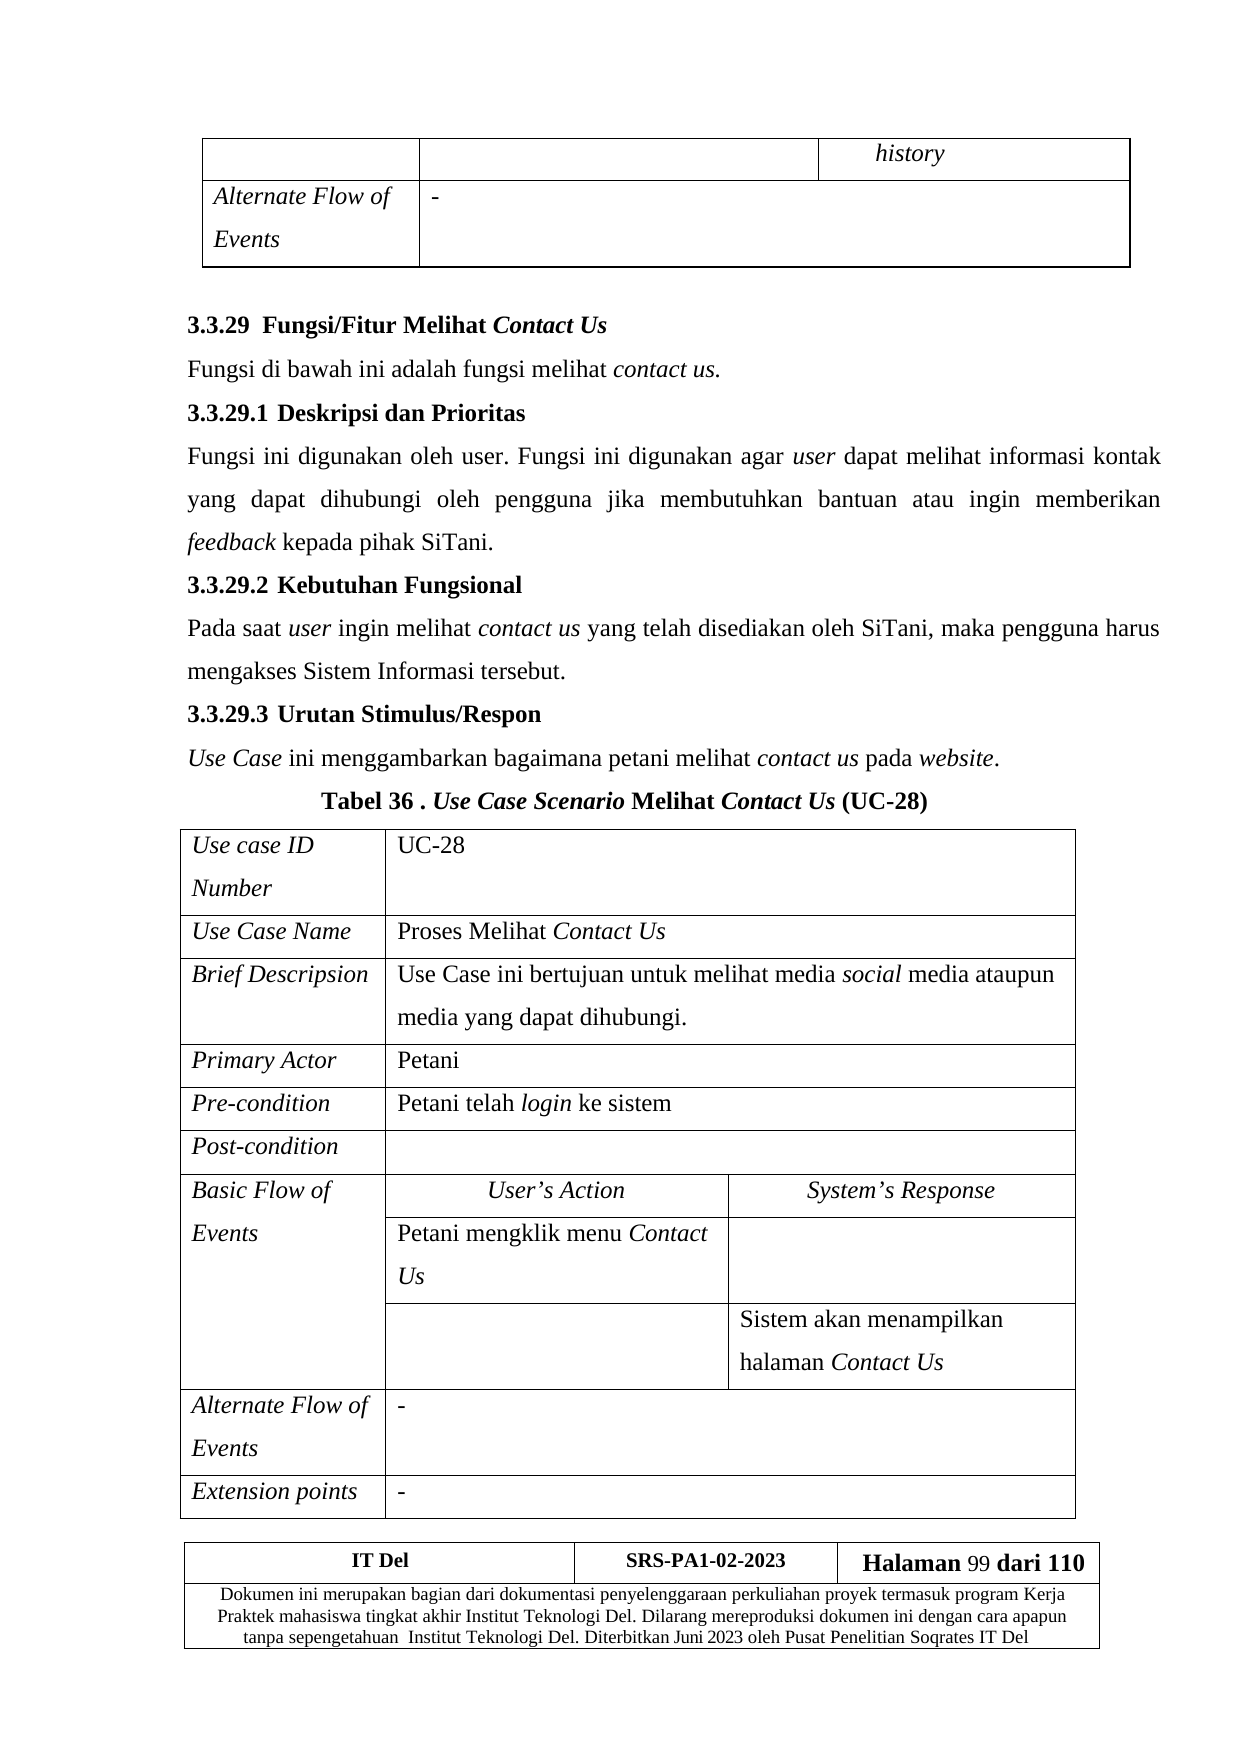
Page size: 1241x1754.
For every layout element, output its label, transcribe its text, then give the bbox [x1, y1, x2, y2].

table_cell [386, 1131, 1075, 1174]
table_cell [729, 1218, 1075, 1303]
subtitle Deskripsi dan Prioritas [187, 398, 1161, 426]
table_header UC-28 [386, 830, 1075, 915]
table_cell Alternate Flow of Events [181, 1390, 385, 1475]
subtitle Fungsi ini digunakan oleh user. Fungsi ini digunakan agar user dapat melihat informasi kontak yang dapat dihubungi oleh pengguna jika membutuhkan bantuan atau ingin memberikan feedback kepada pihak SiTani. [187, 441, 1161, 556]
table_cell Pre-condition [181, 1088, 385, 1130]
table_cell Petani mengklik menu Contact Us [386, 1218, 728, 1303]
table_cell Post-condition [181, 1131, 385, 1174]
table_cell - [420, 181, 1129, 266]
text Fungsi di bawah ini adalah fungsi melihat contact us. [187, 354, 1161, 383]
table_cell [819, 139, 1129, 180]
table_cell Alternate Flow of Events [203, 181, 419, 266]
subtitle Urutan Stimulus/Respon [187, 699, 1161, 728]
table_cell - [386, 1390, 1075, 1475]
text Tabel 36 . Use Case Scenario Melihat Contact Us (UC-28) [246, 786, 1161, 814]
table_cell System’s Response [729, 1175, 1075, 1217]
table_cell Petani [386, 1045, 1075, 1087]
table_cell [386, 1304, 728, 1389]
text Use Case ini menggambarkan bagaimana petani melihat contact us pada website. [171, 743, 1161, 771]
table_cell Proses Melihat Contact Us [386, 916, 1075, 958]
table_cell Basic Flow of Events [181, 1175, 385, 1389]
table_cell User’s Action [386, 1175, 728, 1217]
table_cell Use Case ini bertujuan untuk melihat media social media ataupun media yang dapat dihubungi. [386, 959, 1075, 1044]
table_cell - [386, 1476, 1075, 1518]
table_cell Primary Actor [181, 1045, 385, 1087]
table_cell Sistem akan menampilkan halaman Contact Us [729, 1304, 1075, 1389]
table_cell Extension points [181, 1476, 385, 1518]
table_cell Brief Descripsion [181, 959, 385, 1044]
subtitle Fungsi/Fitur Melihat Contact Us [187, 311, 1161, 339]
table_cell [420, 139, 818, 180]
subtitle Kebutuhan Fungsional [187, 570, 1161, 599]
subtitle Pada saat user ingin melihat contact us yang telah disediakan oleh SiTani, maka pengguna harus mengakses Sistem Informasi tersebut. [187, 613, 1161, 685]
table_cell Use Case Name [181, 916, 385, 958]
table_cell Petani telah login ke sistem [386, 1088, 1075, 1130]
table_header Use case ID Number [181, 830, 385, 915]
